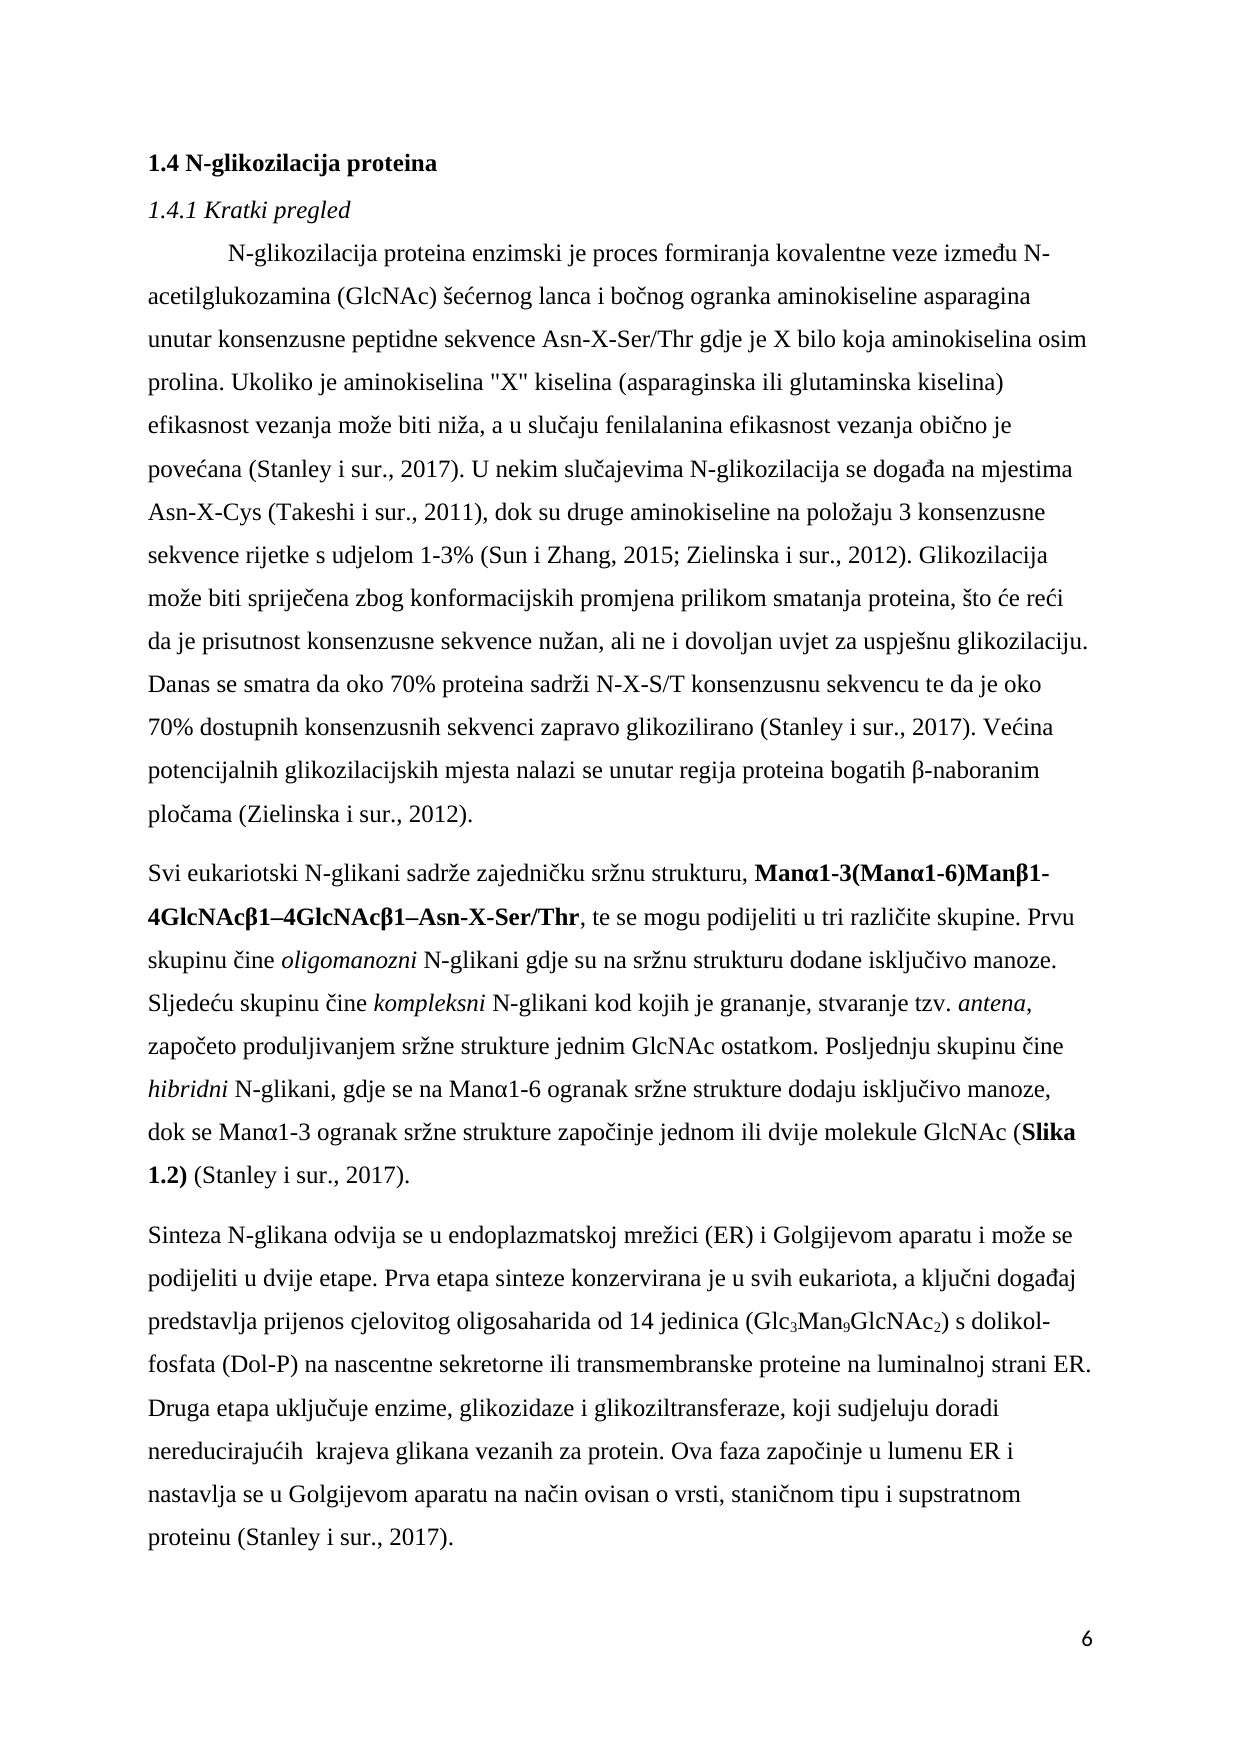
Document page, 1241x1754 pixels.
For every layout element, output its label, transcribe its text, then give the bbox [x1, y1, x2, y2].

subtitle 1.4 N-glikozilacija proteina [148, 148, 1093, 176]
text Sinteza N-glikana odvija se u endoplazmatskoj mrežici (ER) i Golgijevom aparatu i može se podijeliti u dvije etape. Prva etapa sinteze konzervirana je u svih eukariota, a ključni događaj predstavlja prijenos cjelovitog oligosaharida od 14 jedinica (Glc3Man9GlcNAc2) s dolikol-fosfata (Dol-P) na nascentne sekretorne ili transmembranske proteine na luminalnoj strani ER. Druga etapa uključuje enzime, glikozidaze i glikoziltransferaze, koji sudjeluju doradi nereducirajućih krajeva glikana vezanih za protein. Ova faza započinje u lumenu ER i nastavlja se u Golgijevom aparatu na način ovisan o vrsti, staničnom tipu i supstratnom proteinu (Stanley i sur., 2017). [148, 1220, 1093, 1551]
subtitle 1.4.1 Kratki pregled [148, 195, 1093, 224]
text N-glikozilacija proteina enzimski je proces formiranja kovalentne veze između N-acetilglukozamina (GlcNAc) šećernog lanca i bočnog ogranka aminokiseline asparagina unutar konsenzusne peptidne sekvence Asn-X-Ser/Thr gdje je X bilo koja aminokiselina osim prolina. Ukoliko je aminokiselina "X" kiselina (asparaginska ili glutaminska kiselina) efikasnost vezanja može biti niža, a u slučaju fenilalanina efikasnost vezanja obično je povećana (Stanley i sur., 2017). U nekim slučajevima N-glikozilacija se događa na mjestima Asn-X-Cys (Takeshi i sur., 2011), dok su druge aminokiseline na položaju 3 konsenzusne sekvence rijetke s udjelom 1-3% (Sun i Zhang, 2015; Zielinska i sur., 2012). Glikozilacija može biti spriječena zbog konformacijskih promjena prilikom smatanja proteina, što će reći da je prisutnost konsenzusne sekvence nužan, ali ne i dovoljan uvjet za uspješnu glikozilaciju. Danas se smatra da oko 70% proteina sadrži N-X-S/T konsenzusnu sekvencu te da je oko 70% dostupnih konsenzusnih sekvenci zapravo glikozilirano (Stanley i sur., 2017). Većina potencijalnih glikozilacijskih mjesta nalazi se unutar regija proteina bogatih β-naboranim pločama (Zielinska i sur., 2012). [148, 238, 1093, 827]
text Svi eukariotski N-glikani sadrže zajedničku sržnu strukturu, Manα1-3(Manα1-6)Manβ1-4GlcNAcβ1–4GlcNAcβ1–Asn-X-Ser/Thr, te se mogu podijeliti u tri različite skupine. Prvu skupinu čine oligomanozni N-glikani gdje su na sržnu strukturu dodane isključivo manoze. Sljedeću skupinu čine kompleksni N-glikani kod kojih je grananje, stvaranje tzv. antena, započeto produljivanjem sržne strukture jednim GlcNAc ostatkom. Posljednju skupinu čine hibridni N-glikani, gdje se na Manα1-6 ogranak sržne strukture dodaju isključivo manoze, dok se Manα1-3 ogranak sržne strukture započinje jednom ili dvije molekule GlcNAc (Slika 1.2) (Stanley i sur., 2017). [148, 858, 1093, 1189]
